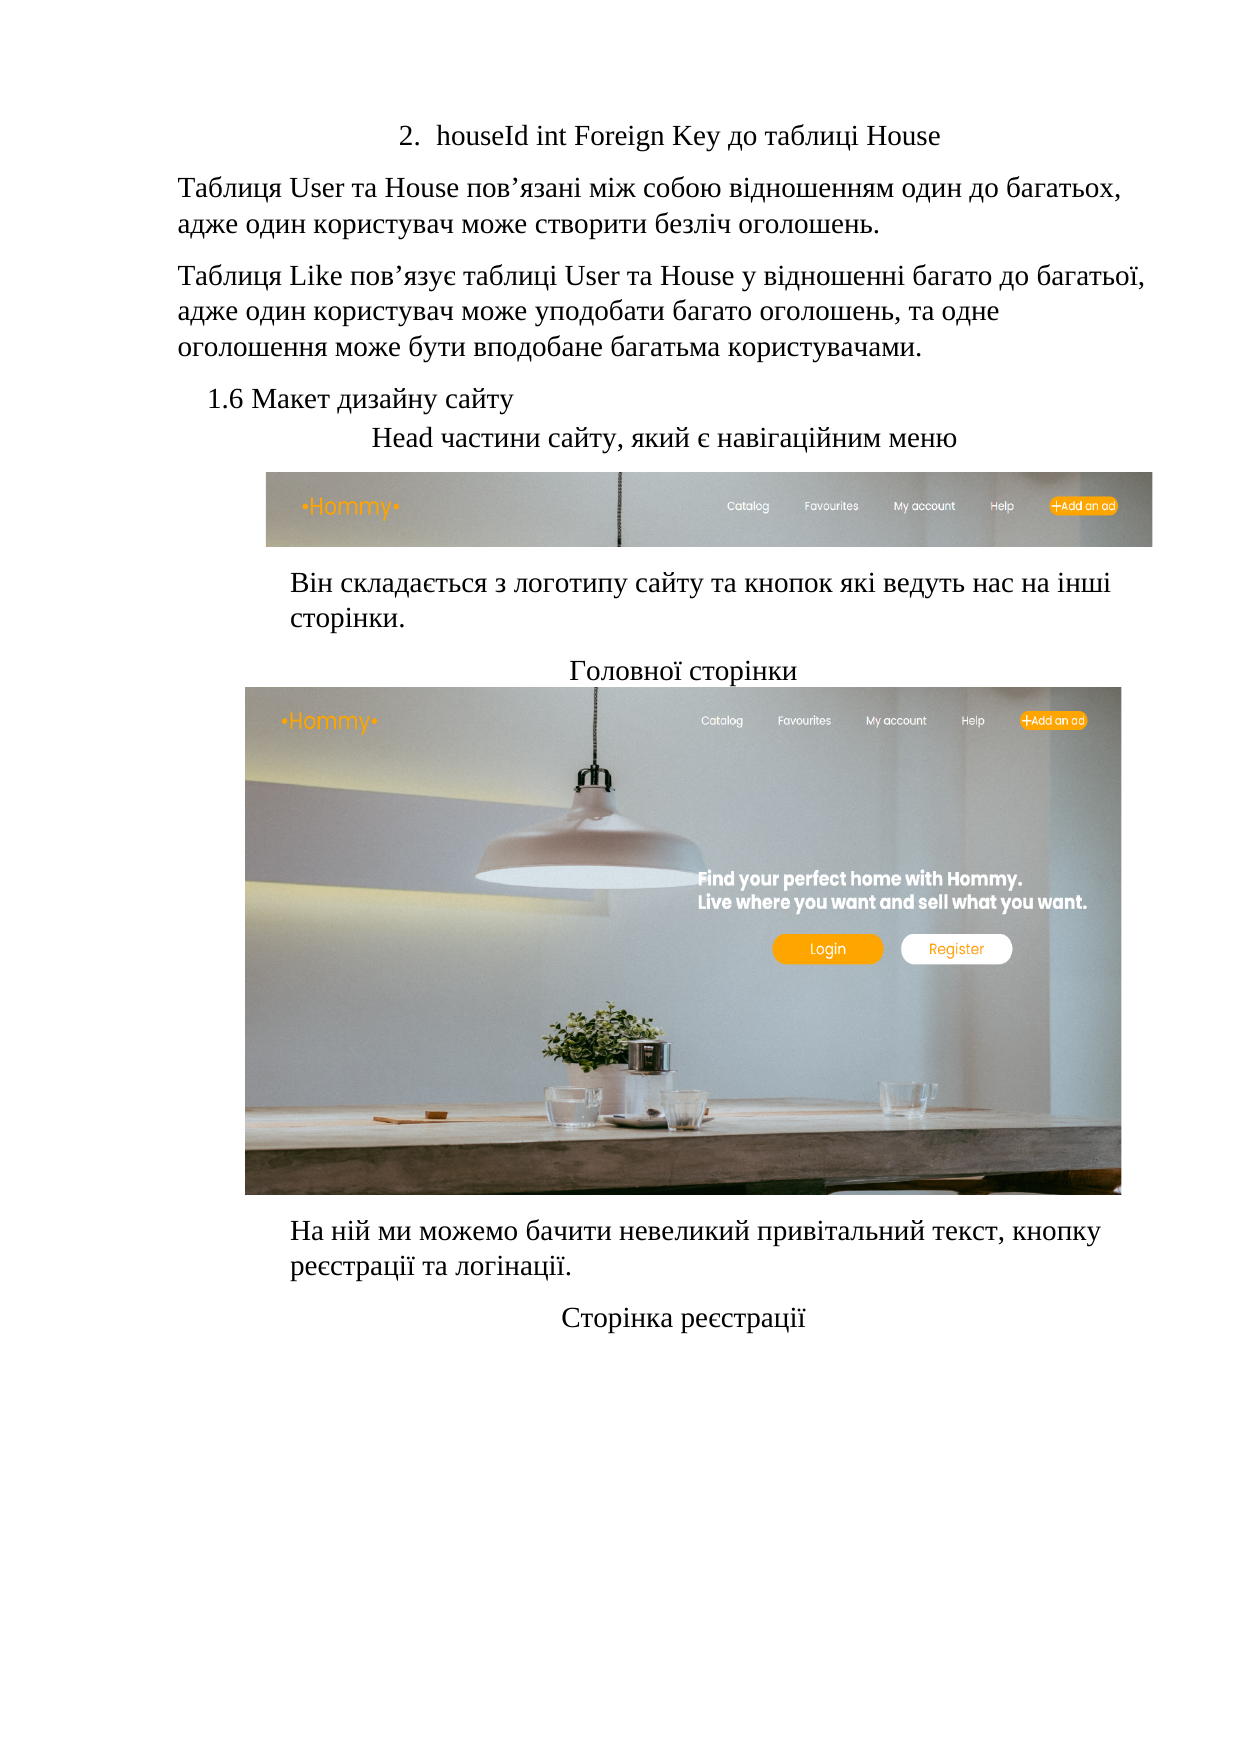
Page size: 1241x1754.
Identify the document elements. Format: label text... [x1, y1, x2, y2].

picture [265, 472, 1153, 547]
text Таблиця Like пов’язує таблиці User та House у відношенні багато до багатьої, адже один користувач може уподобати багато оголошень, та одне оголошення може бути вподобане багатьма користувачами. [177, 258, 1152, 363]
text Сторінка реєстрації [215, 1301, 1152, 1334]
list houseId int Foreign Key до таблиці House [399, 118, 1152, 152]
text Таблиця User та House пов’язані між собою відношенням один до багатьох, адже один користувач може створити безліч оголошень. [177, 170, 1152, 239]
text Він складається з логотипу сайту та кнопок які ведуть нас на інші сторінки. [290, 565, 1152, 634]
picture [245, 687, 1122, 1195]
list Макет дизайну сайту [207, 381, 1152, 415]
text На ній ми можемо бачити невеликий привітальний текст, кнопку реєстрації та логінації. [290, 1213, 1152, 1282]
text Head частини сайту, який є навігаційним меню [177, 420, 1152, 453]
